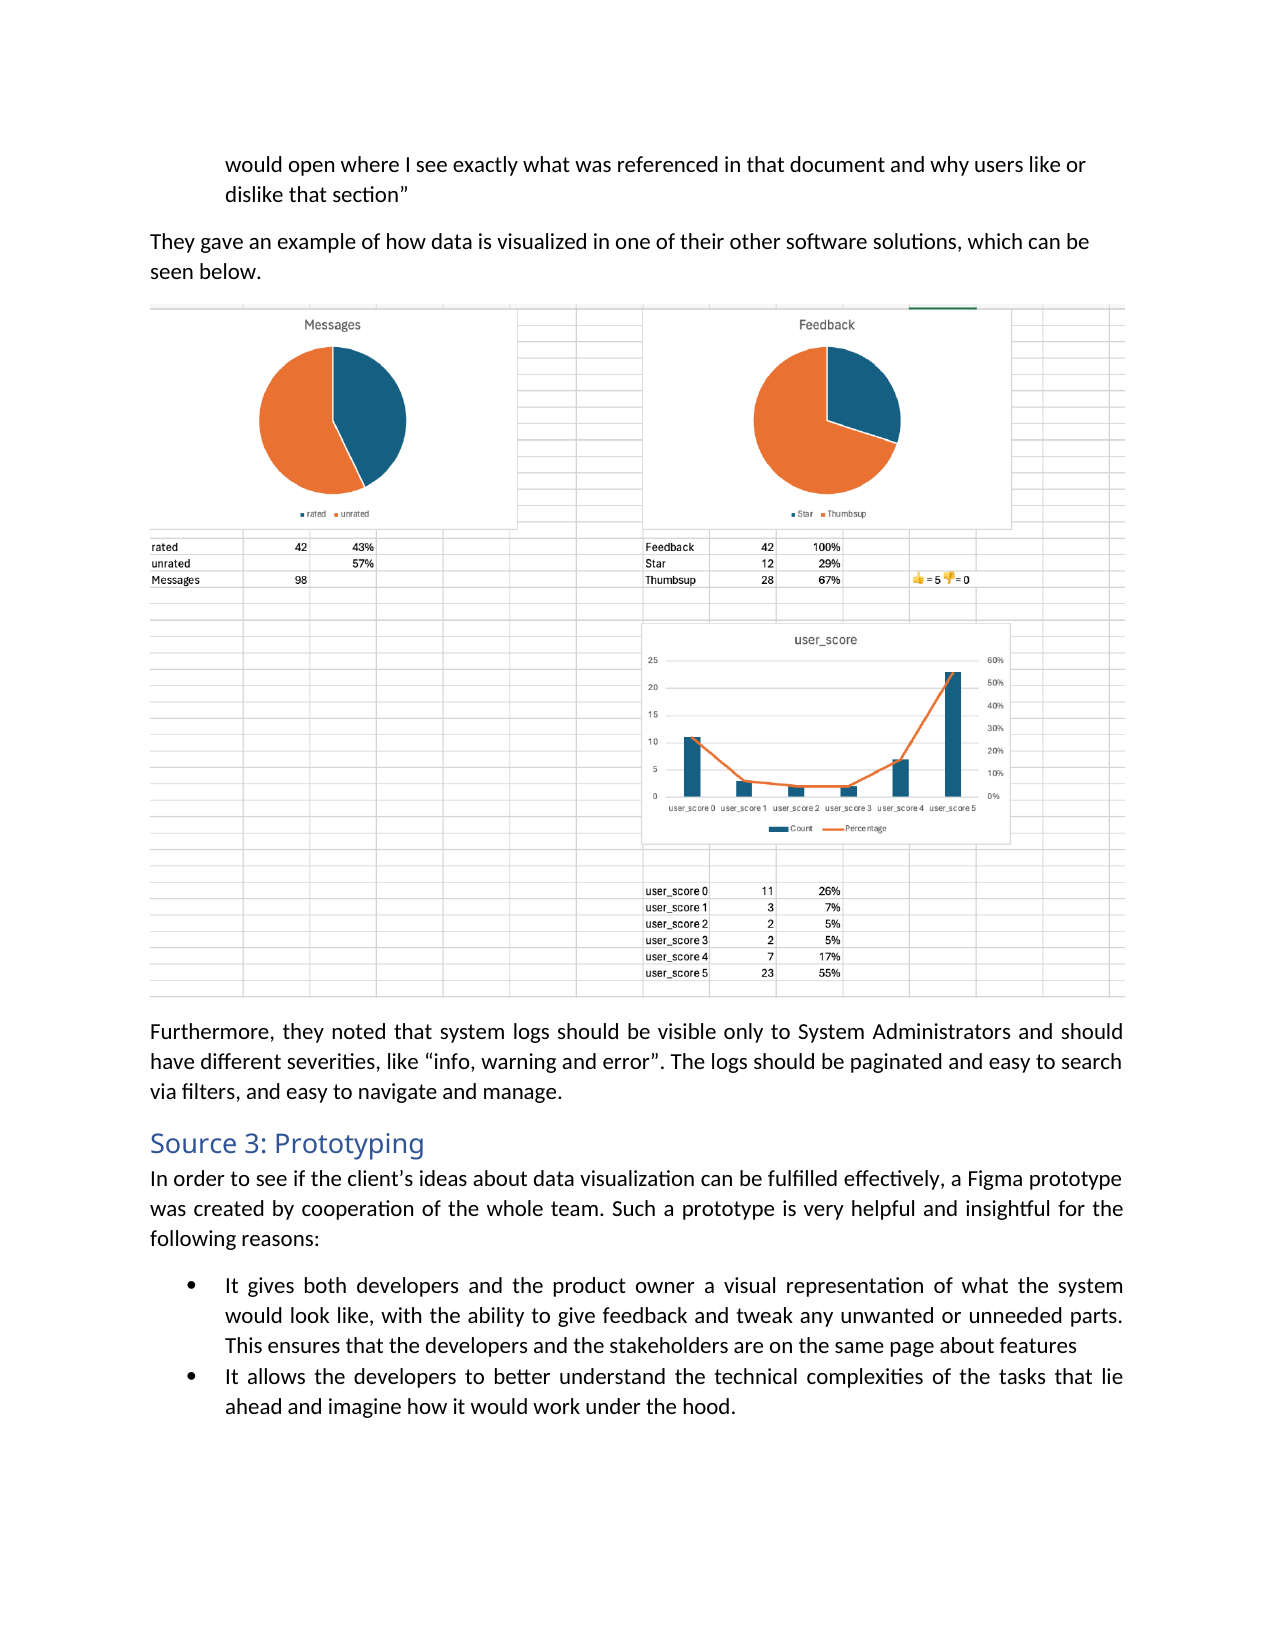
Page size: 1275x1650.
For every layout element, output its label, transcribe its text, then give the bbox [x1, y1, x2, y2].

text They gave an example of how data is visualized in one of their other software solutions, which can be seen below. [150, 227, 1125, 285]
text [225, 150, 1125, 208]
list It gives both developers and the product owner a visual representation of what the system would look like, with the ability to give feedback and tweak any unwanted or unneeded parts. This ensures that the developers and the stakeholders are on the same page about features [187, 1271, 1125, 1359]
subtitle Source 3: Prototyping [150, 1124, 1125, 1161]
picture [150, 304, 1125, 998]
text In order to see if the client’s ideas about data visualization can be fulfilled effectively, a Figma prototype was created by cooperation of the whole team. Such a prototype is very helpful and insightful for the following reasons: [150, 1164, 1125, 1252]
text Furthermore, they noted that system logs should be visible only to System Administrators and should have different severities, like “info, warning and error”. The logs should be paginated and easy to search via filters, and easy to navigate and manage. [150, 1017, 1125, 1105]
list It allows the developers to better understand the technical complexities of the tasks that lie ahead and imagine how it would work under the hood. [187, 1362, 1125, 1420]
